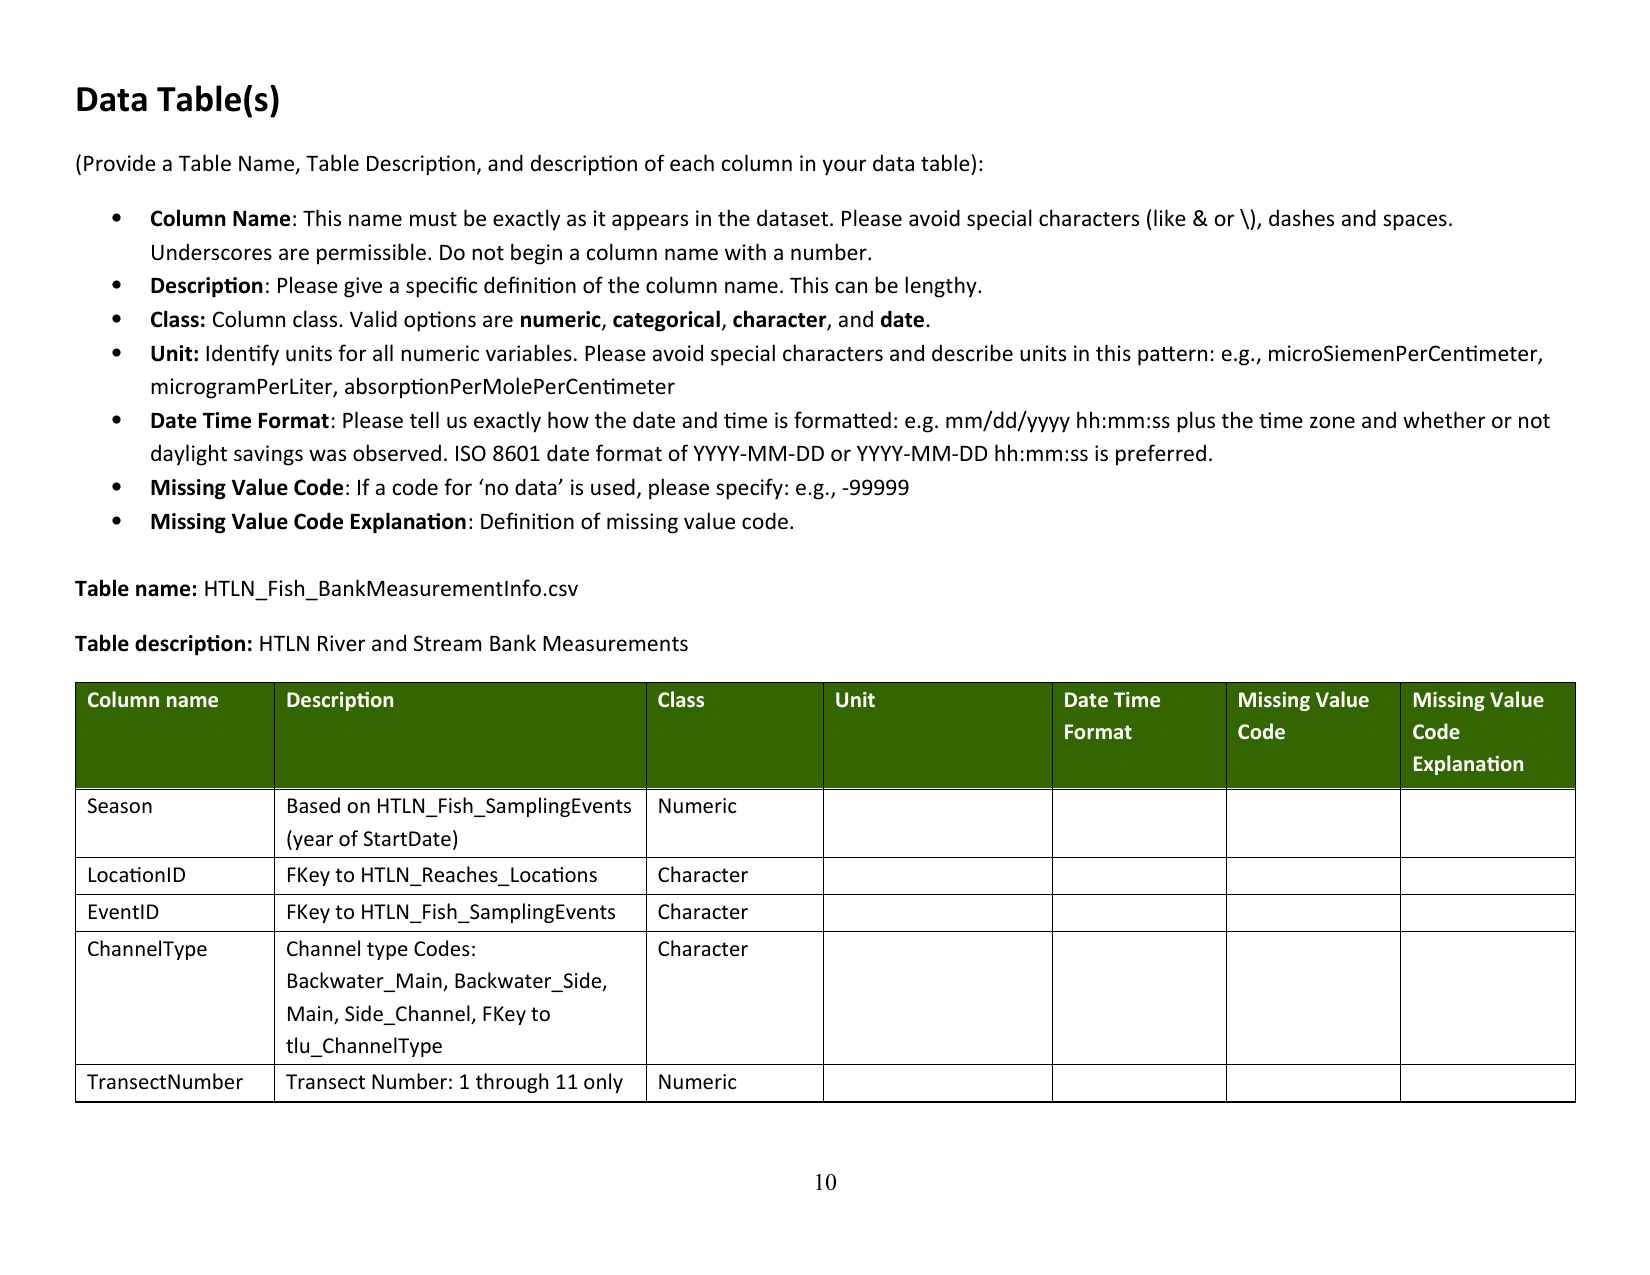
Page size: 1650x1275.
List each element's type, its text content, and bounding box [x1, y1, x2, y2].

table_cell [1227, 895, 1400, 931]
table_cell [824, 895, 1052, 931]
table_cell [1053, 932, 1226, 1064]
table_cell [824, 858, 1052, 894]
list Description: Please give a specific definition of the column name. This can be lengthy. [112, 270, 1575, 299]
table_cell Season [76, 790, 274, 857]
table_cell Character [647, 858, 823, 894]
table_cell Character [647, 932, 823, 1064]
list Unit: Identify units for all numeric variables. Please avoid special characters and describe units in this pattern: e.g., microSiemenPerCentimeter, microgramPerLiter, absorptionPerMolePerCentimeter [112, 338, 1575, 401]
table_cell FKey to HTLN_Fish_SamplingEvents [275, 895, 646, 931]
table_cell [824, 1065, 1052, 1101]
list Class: Column class. Valid options are numeric, categorical, character, and date. [112, 304, 1575, 333]
table_cell [1227, 790, 1400, 857]
table_cell [1053, 790, 1226, 857]
table_cell Character [647, 895, 823, 931]
table_header Date Time Format [1053, 683, 1226, 788]
table_cell [1227, 1065, 1400, 1101]
table_header Missing Value Code [1227, 683, 1400, 788]
text (Provide a Table Name, Table Description, and description of each column in your data table): [75, 148, 1575, 178]
list Column Name: This name must be exactly as it appears in the dataset. Please avoid special characters (like & or \), dashes and spaces. Underscores are permissible. Do not begin a column name with a number. [112, 203, 1575, 266]
table_cell EventID [76, 895, 274, 931]
list Missing Value Code Explanation: Definition of missing value code. [112, 506, 1575, 535]
table_header Class [647, 683, 823, 788]
table_cell [824, 790, 1052, 857]
table_cell [1227, 932, 1400, 1064]
table_cell [1053, 895, 1226, 931]
list Date Time Format: Please tell us exactly how the date and time is formatted: e.g. mm/dd/yyyy hh:mm:ss plus the time zone and whether or not daylight savings was observed. ISO 8601 date format of YYYY-MM-DD or YYYY-MM-DD hh:mm:ss is preferred. [112, 405, 1575, 468]
table_header Description [275, 683, 646, 788]
table_cell [1053, 1065, 1226, 1101]
table_cell [1401, 895, 1575, 931]
table_cell Channel type Codes: Backwater_Main, Backwater_Side, Main, Side_Channel, FKey to tlu_ChannelType [275, 932, 646, 1064]
table_header Column name [76, 683, 274, 788]
table_cell Numeric [647, 790, 823, 857]
table_cell Based on HTLN_Fish_SamplingEvents (year of StartDate) [275, 790, 646, 857]
table_cell ChannelType [76, 932, 274, 1064]
table_cell [824, 932, 1052, 1064]
list Missing Value Code: If a code for ‘no data’ is used, please specify: e.g., -99999 [112, 472, 1575, 501]
table_cell [1053, 858, 1226, 894]
table_cell [1227, 858, 1400, 894]
table_cell LocationID [76, 858, 274, 894]
table_cell Transect Number: 1 through 11 only [275, 1065, 646, 1101]
table_cell [1401, 932, 1575, 1064]
table_cell [1401, 1065, 1575, 1101]
table_header Unit [824, 683, 1052, 788]
table_cell [1401, 858, 1575, 894]
text Table name: HTLN_Fish_BankMeasurementInfo.csv [75, 573, 1575, 602]
table_cell [1401, 790, 1575, 857]
text Table description: HTLN River and Stream Bank Measurements [75, 628, 1575, 657]
table_cell Numeric [647, 1065, 823, 1101]
subtitle Data Table(s) [75, 75, 1575, 121]
table_cell TransectNumber [76, 1065, 274, 1101]
table_header Missing Value Code Explanation [1401, 683, 1575, 788]
table_cell FKey to HTLN_Reaches_Locations [275, 858, 646, 894]
